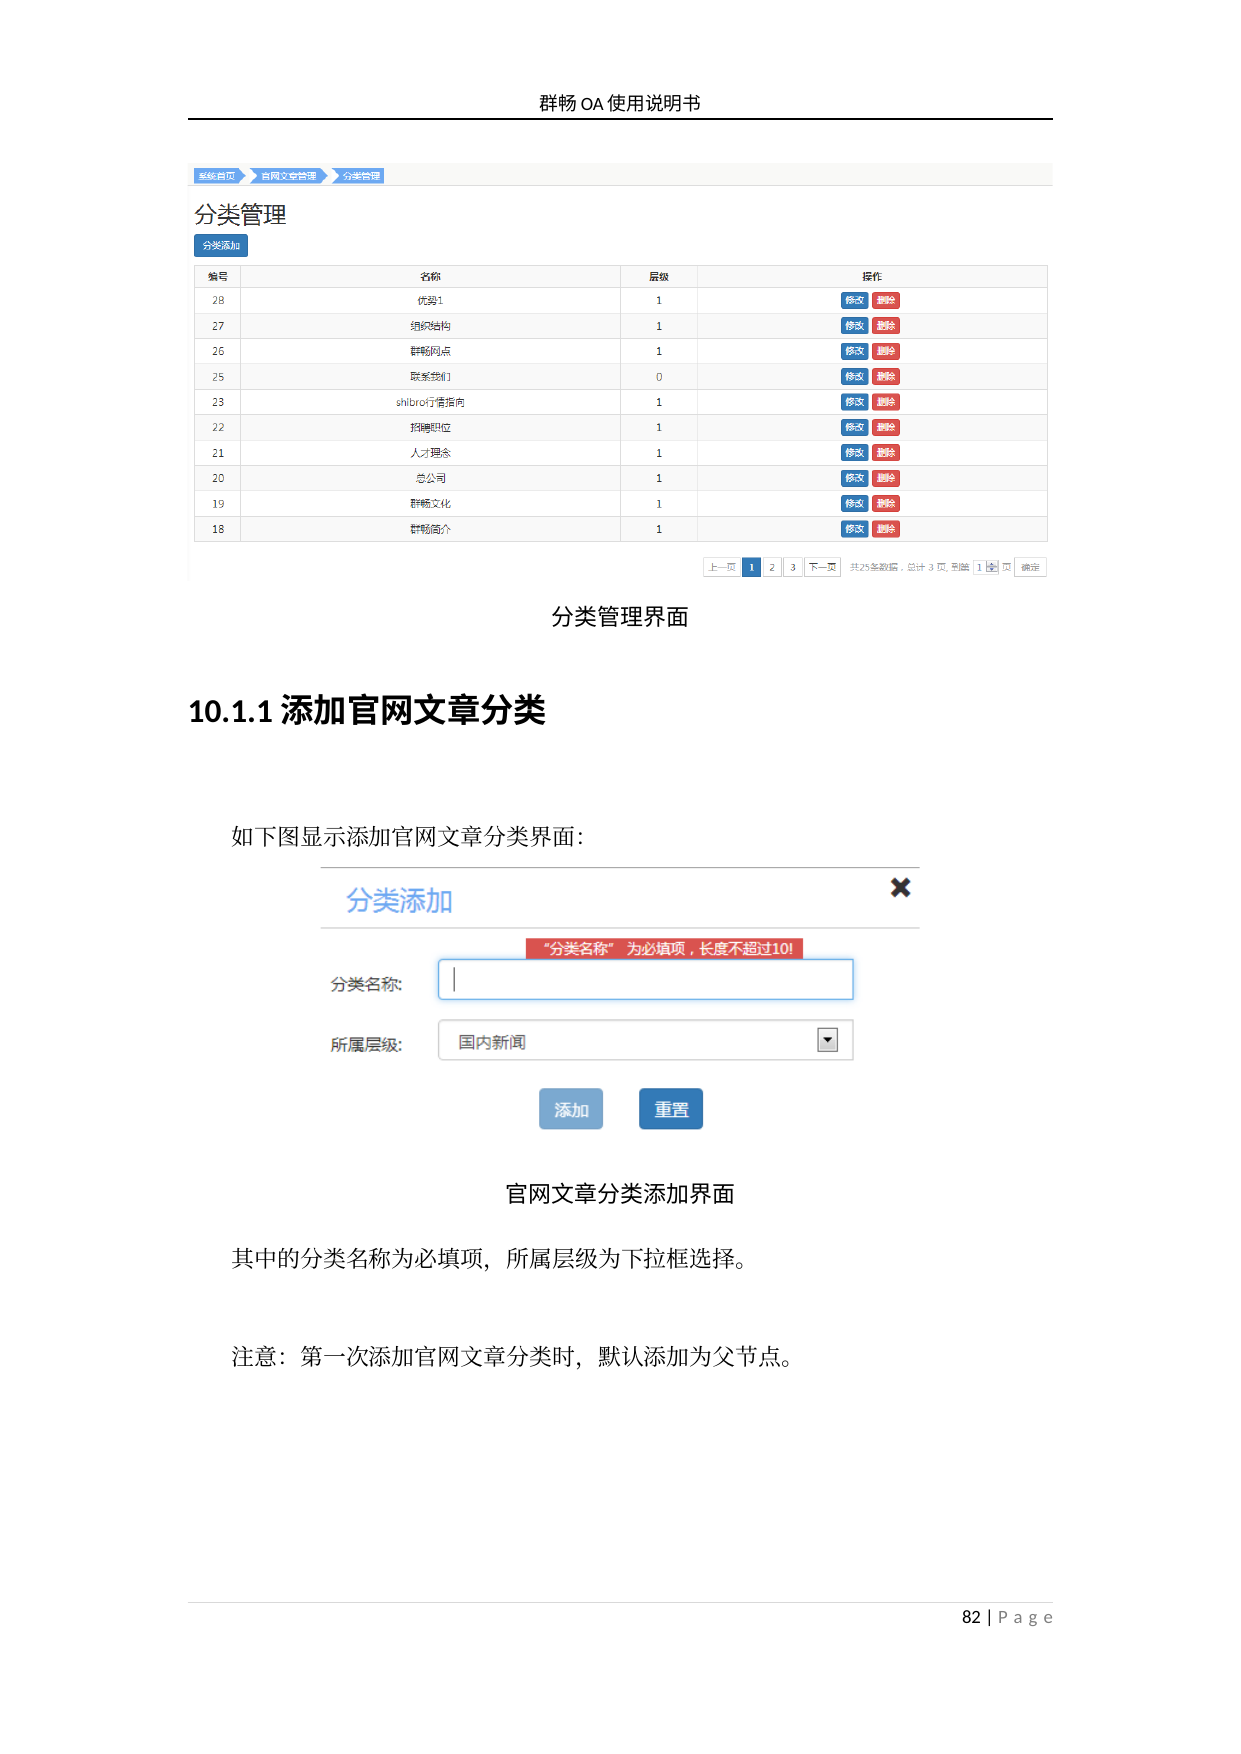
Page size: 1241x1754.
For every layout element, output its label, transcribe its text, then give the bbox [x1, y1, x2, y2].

text 注意：第一次添加官网文章分类时，默认添加为父节点。 [187, 1323, 1053, 1388]
picture [187, 163, 1053, 581]
text 如下图显示添加官网文章分类界面： [187, 803, 1053, 868]
text 分类管理界面 [187, 583, 1053, 648]
text 其中的分类名称为必填项，所属层级为下拉框选择。 [187, 1225, 1053, 1290]
subtitle 10.1.1 添加官网文章分类 [187, 675, 1053, 740]
text 官网文章分类添加界面 [187, 1160, 1053, 1225]
picture [320, 867, 920, 1150]
